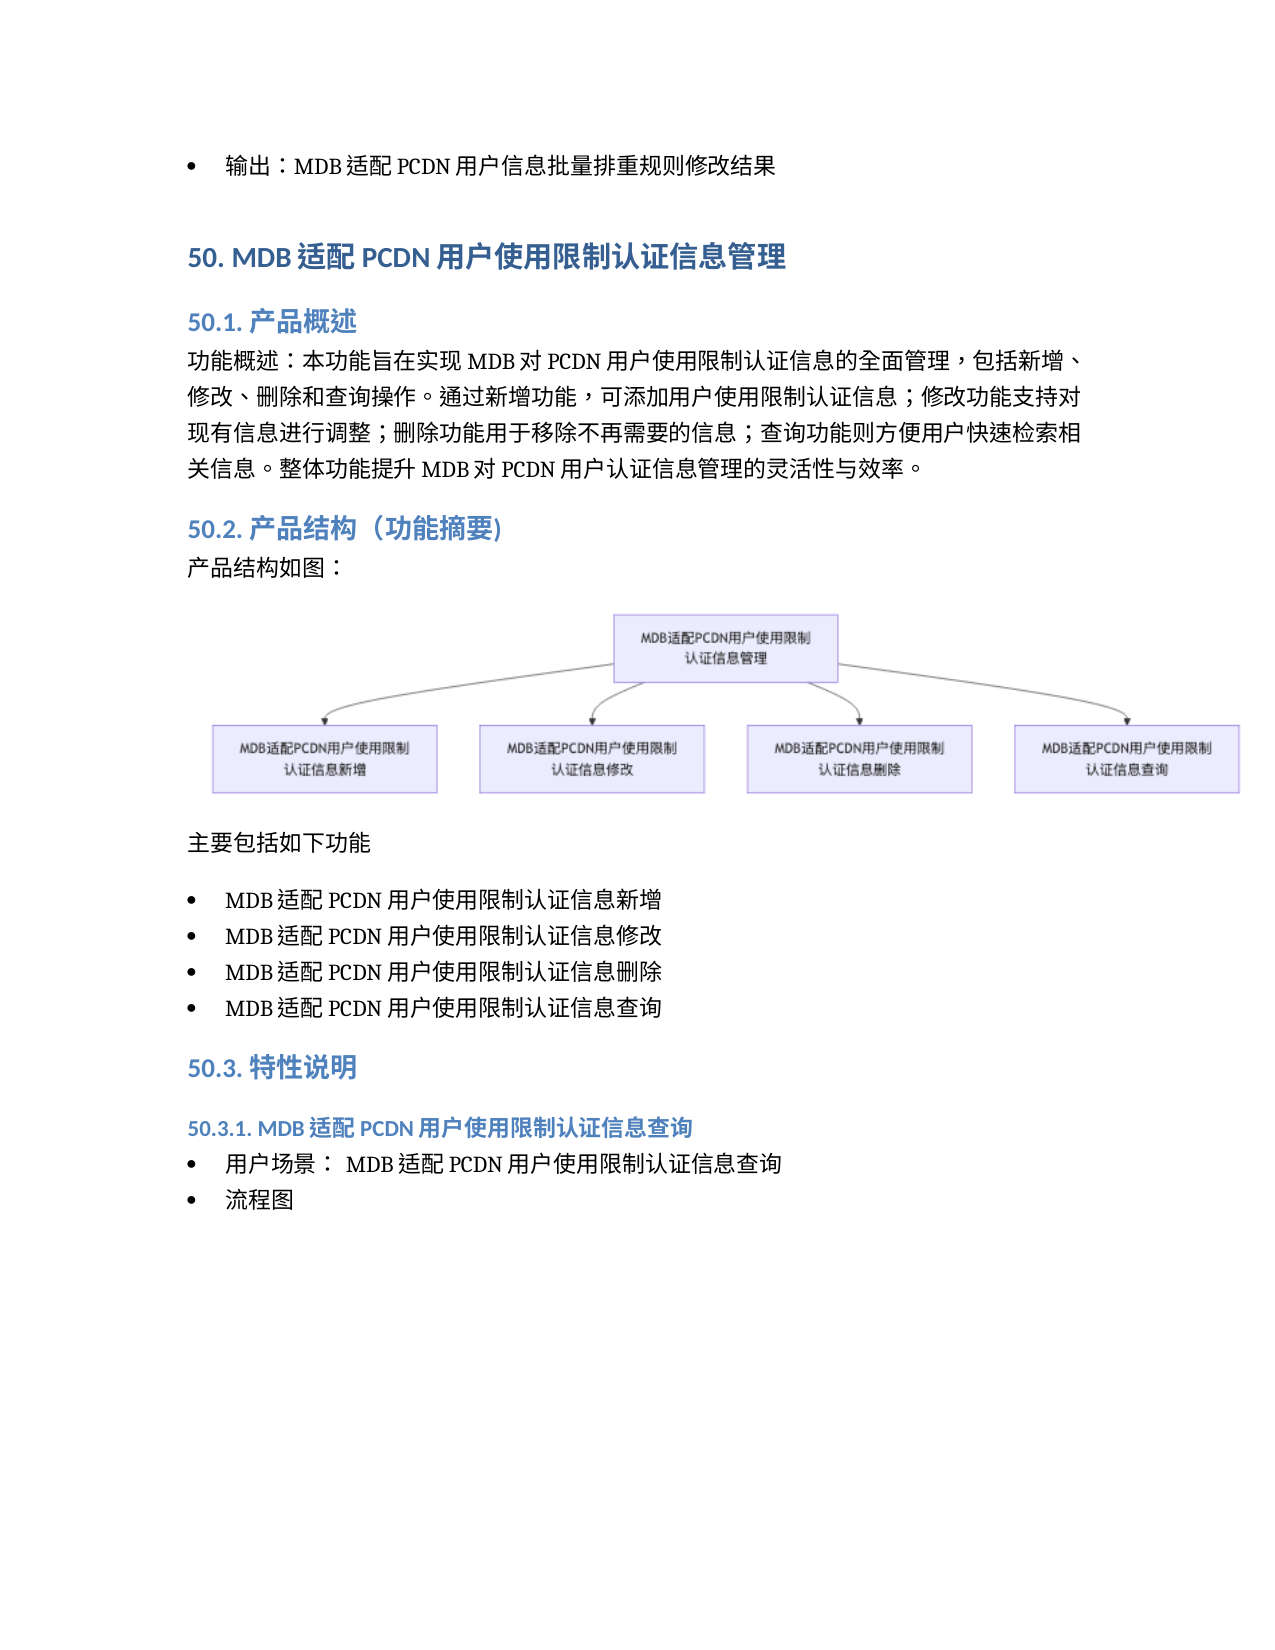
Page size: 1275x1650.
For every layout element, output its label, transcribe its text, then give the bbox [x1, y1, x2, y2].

list MDB适配PCDN用户使用限制认证信息修改 [187, 920, 1087, 951]
list MDB适配PCDN用户使用限制认证信息查询 [187, 992, 1087, 1023]
list MDB适配PCDN用户使用限制认证信息删除 [187, 956, 1087, 987]
text 产品结构如图： [187, 552, 1087, 583]
text 功能概述：本功能旨在实现MDB对PCDN用户使用限制认证信息的全面管理，包括新增、修改、删除和查询操作。通过新增功能，可添加用户使用限制认证信息；修改功能支持对现有信息进行调整；删除功能用于移除不再需要的信息；查询功能则方便用户快速检索相关信息。整体功能提升MDB对PCDN用户认证信息管理的灵活性与效率。 [187, 345, 1087, 484]
list 用户场景： MDB适配PCDN用户使用限制认证信息查询 [187, 1148, 1087, 1179]
picture [206, 608, 1257, 803]
subtitle 50.3. 特性说明 [187, 1049, 1087, 1086]
text 主要包括如下功能 [187, 827, 1087, 859]
list 输出：MDB适配PCDN用户信息批量排重规则修改结果 [187, 150, 1087, 181]
list 流程图 [187, 1184, 1087, 1215]
subtitle 50.2. 产品结构（功能摘要) [187, 509, 1087, 546]
subtitle 50.3.1. MDB适配PCDN用户使用限制认证信息查询 [187, 1112, 1087, 1143]
subtitle 50. MDB适配PCDN用户使用限制认证信息管理 [187, 236, 1087, 276]
subtitle 50.1. 产品概述 [187, 302, 1087, 339]
list MDB适配PCDN用户使用限制认证信息新增 [187, 884, 1087, 915]
